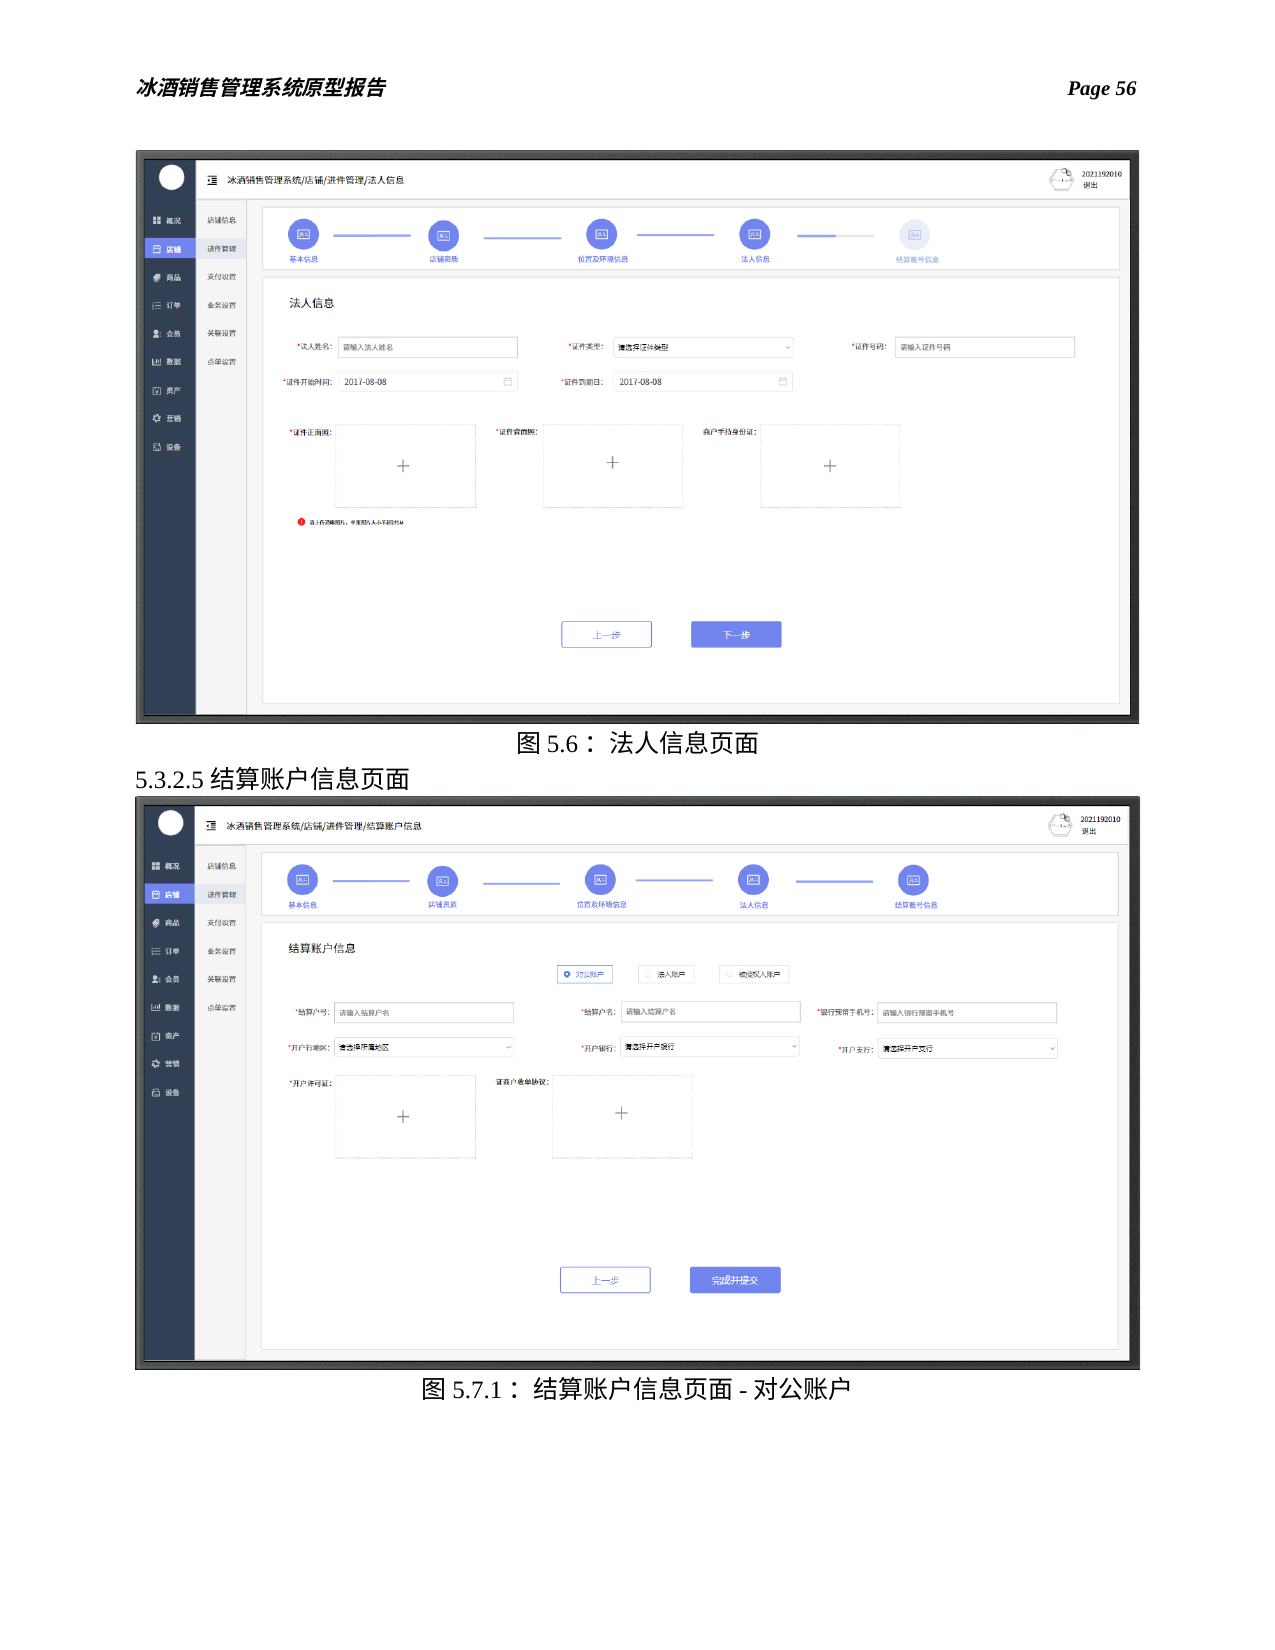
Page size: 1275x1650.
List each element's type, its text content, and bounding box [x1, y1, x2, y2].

text 图 5.7.1 ：结算账户信息页面 - 对公账户 [135, 1370, 1140, 1406]
picture [135, 150, 1140, 724]
text 图 5.6 ：法人信息页面 [135, 724, 1140, 760]
text 5.3.2.5 结算账户信息页面 [135, 760, 1140, 796]
picture [135, 796, 1141, 1370]
